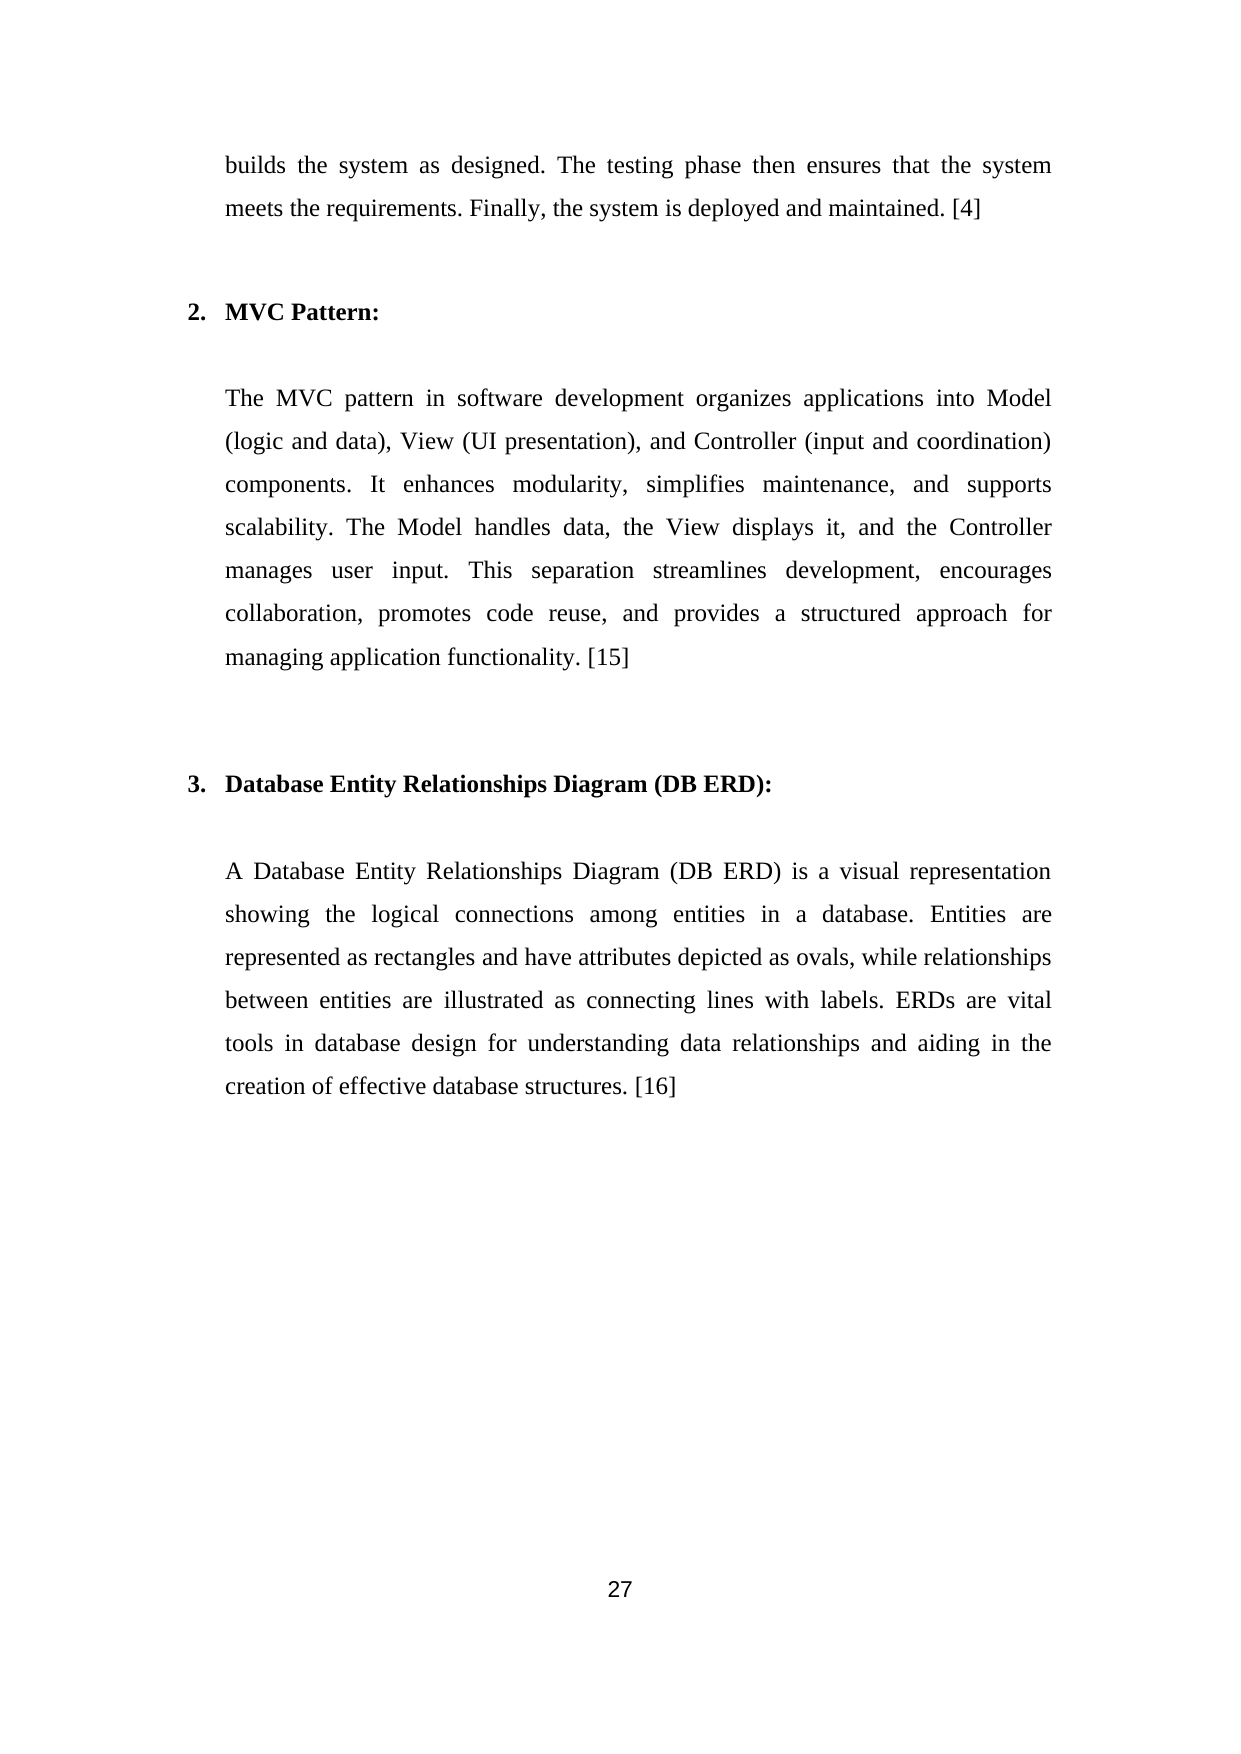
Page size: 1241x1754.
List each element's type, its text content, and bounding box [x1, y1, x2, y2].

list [225, 150, 1053, 222]
text A Database Entity Relationships Diagram (DB ERD) is a visual representation showing the logical connections among entities in a database. Entities are represented as rectangles and have attributes depicted as ovals, while relationships between entities are illustrated as connecting lines with labels. ERDs are vital tools in database design for understanding data relationships and aiding in the creation of effective database structures. [225, 856, 1053, 1100]
list Database Entity Relationships Diagram (DB ERD): [187, 769, 1053, 798]
list MVC Pattern: [187, 297, 1053, 325]
text The MVC pattern in software development organizes applications into Model (logic and data), View (UI presentation), and Controller (input and coordination) components. It enhances modularity, simplifies maintenance, and supports scalability. The Model handles data, the View displays it, and the Controller manages user input. This separation streamlines development, encourages collaboration, promotes code reuse, and provides a structured approach for managing application functionality. [225, 383, 1053, 670]
